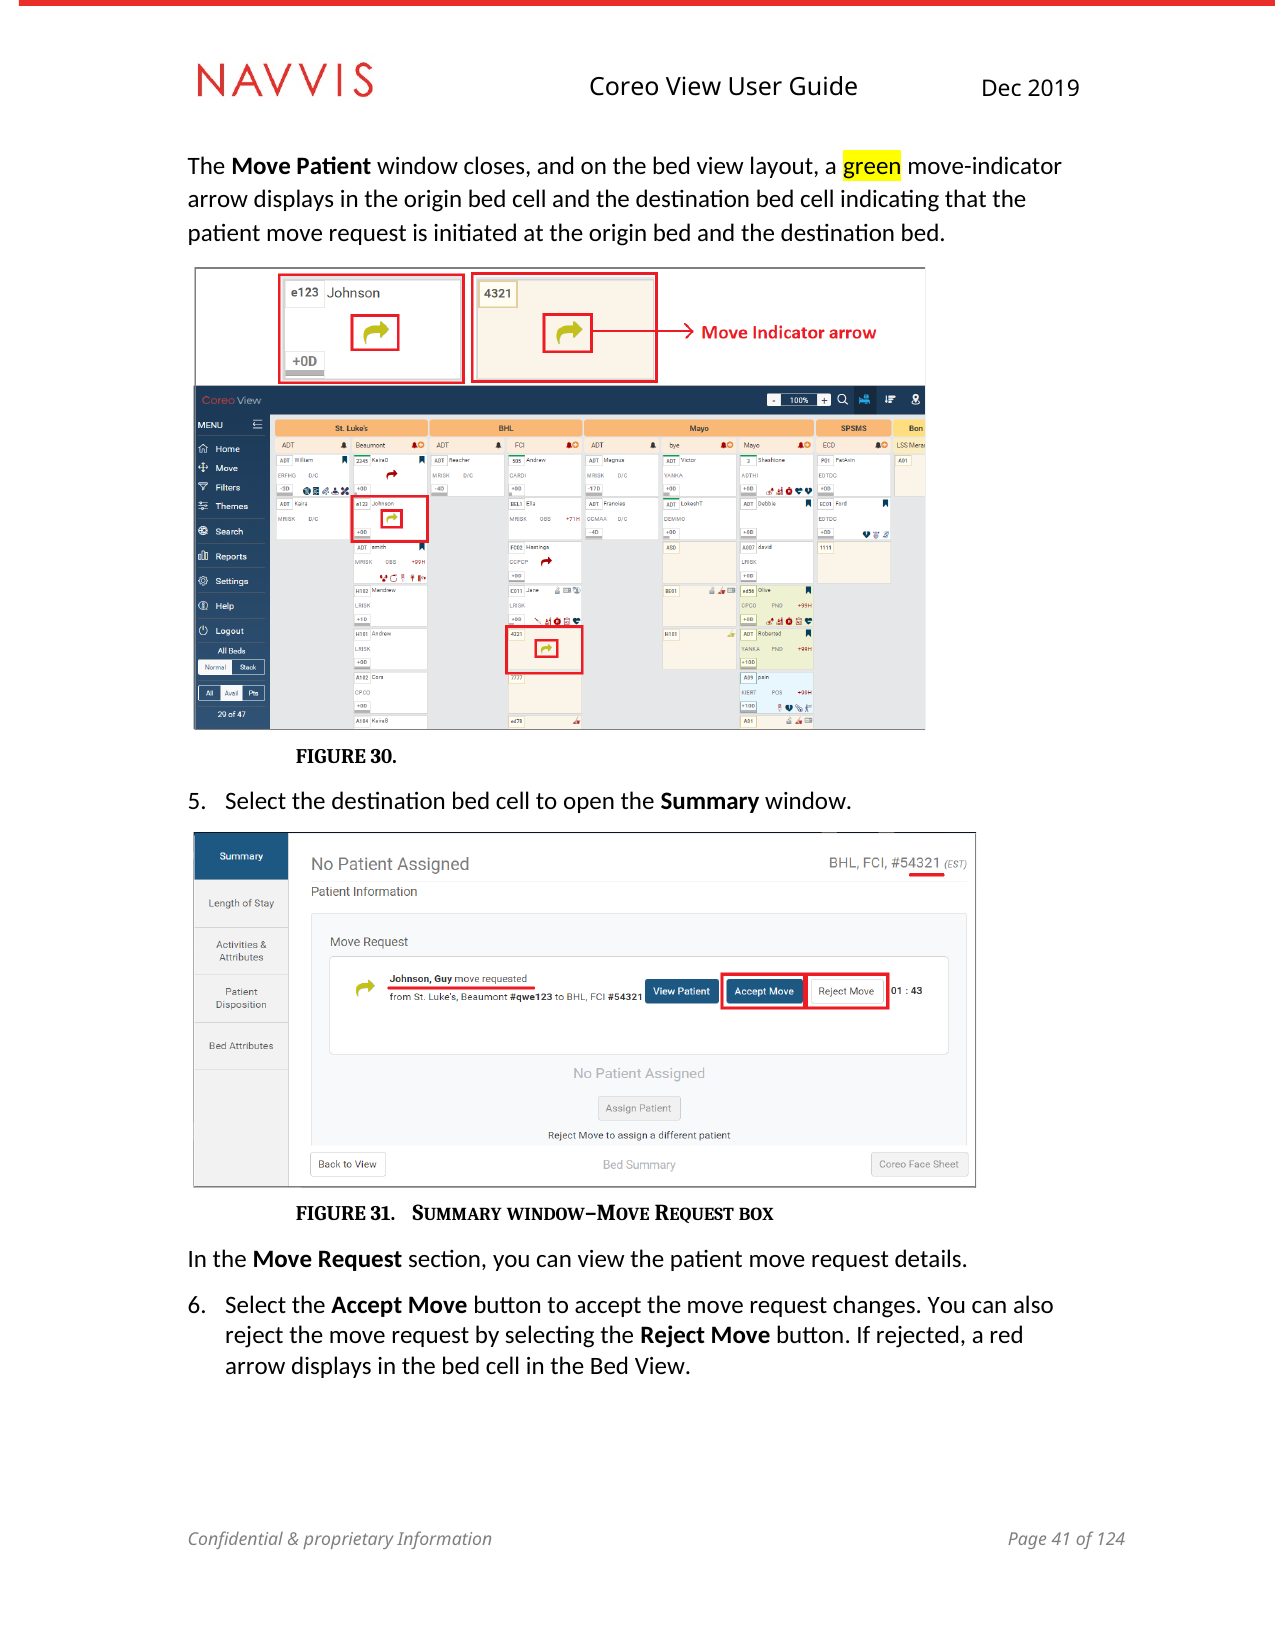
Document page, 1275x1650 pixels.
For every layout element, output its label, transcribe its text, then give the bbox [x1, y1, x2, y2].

picture [187, 55, 383, 104]
list Select the Accept Move button to accept the move request changes. You can also reject the move request by selecting the Reject Move button. If rejected, a red arrow displays in the bed cell in the Bed View. [187, 1289, 1087, 1380]
list Select the destination bed cell to open the Summary window. [187, 785, 1087, 816]
picture [193, 267, 926, 730]
picture [193, 832, 977, 1188]
text The Move Patient window closes, and on the bed view layout, a green move-indicator arrow displays in the origin bed cell and the destination bed cell indicating that the patient move request is initiated at the origin bed and the destination bed. [187, 150, 1087, 248]
text Summary window–Move Request box [296, 1200, 1087, 1226]
text In the Move Request section, you can view the patient move request details. [187, 1243, 1087, 1273]
